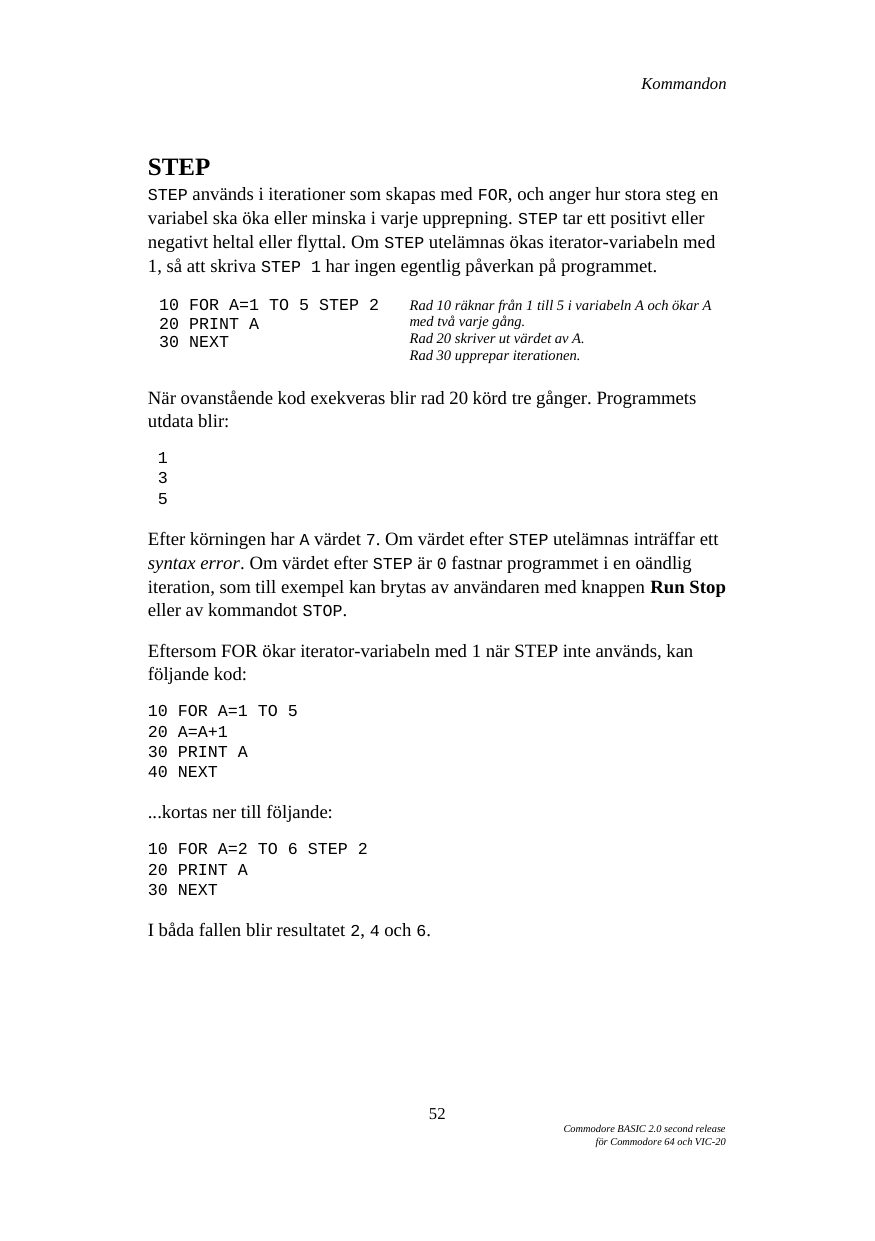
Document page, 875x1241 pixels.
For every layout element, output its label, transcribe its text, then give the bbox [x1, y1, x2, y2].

text 10 FOR A=1 TO 5 20 A=A+1 30 PRINT A 40 NEXT [148, 703, 726, 783]
text Efter körningen har A värdet 7. Om värdet efter STEP utelämnas inträffar ett syntax error. Om värdet efter STEP är 0 fastnar programmet i en oändlig iteration, som till exempel kan brytas av användaren med knappen Run Stop eller av kommandot STOP. [148, 527, 726, 621]
text När ovanstående kod exekveras blir rad 20 körd tre gånger. Programmets utdata blir: [148, 363, 726, 431]
subtitle STEP [148, 152, 726, 181]
text I båda fallen blir resultatet 2, 4 och 6. [148, 918, 726, 941]
text ...kortas ner till följande: [148, 801, 726, 822]
text Eftersom FOR ökar iterator-variabeln med 1 när STEP inte används, kan följande kod: [148, 640, 726, 685]
table_header 10 FOR A=1 TO 5 STEP 2 20 PRINT A 30 NEXT [148, 296, 398, 363]
table_header Rad 10 räknar från 1 till 5 i variabeln A och ökar A med två varje gång. Rad 20 skriver ut värdet av A. Rad 30 upprepar iterationen. [398, 296, 725, 363]
text 1 3 5 [148, 450, 726, 509]
text 10 FOR A=2 TO 6 STEP 2 20 PRINT A 30 NEXT [148, 841, 726, 900]
text STEP används i iterationer som skapas med FOR, och anger hur stora steg en variabel ska öka eller minska i varje upprepning. STEP tar ett positivt eller negativt heltal eller flyttal. Om STEP utelämnas ökas iterator-variabeln med 1, så att skriva STEP 1 har ingen egentlig påverkan på programmet. [148, 183, 726, 278]
